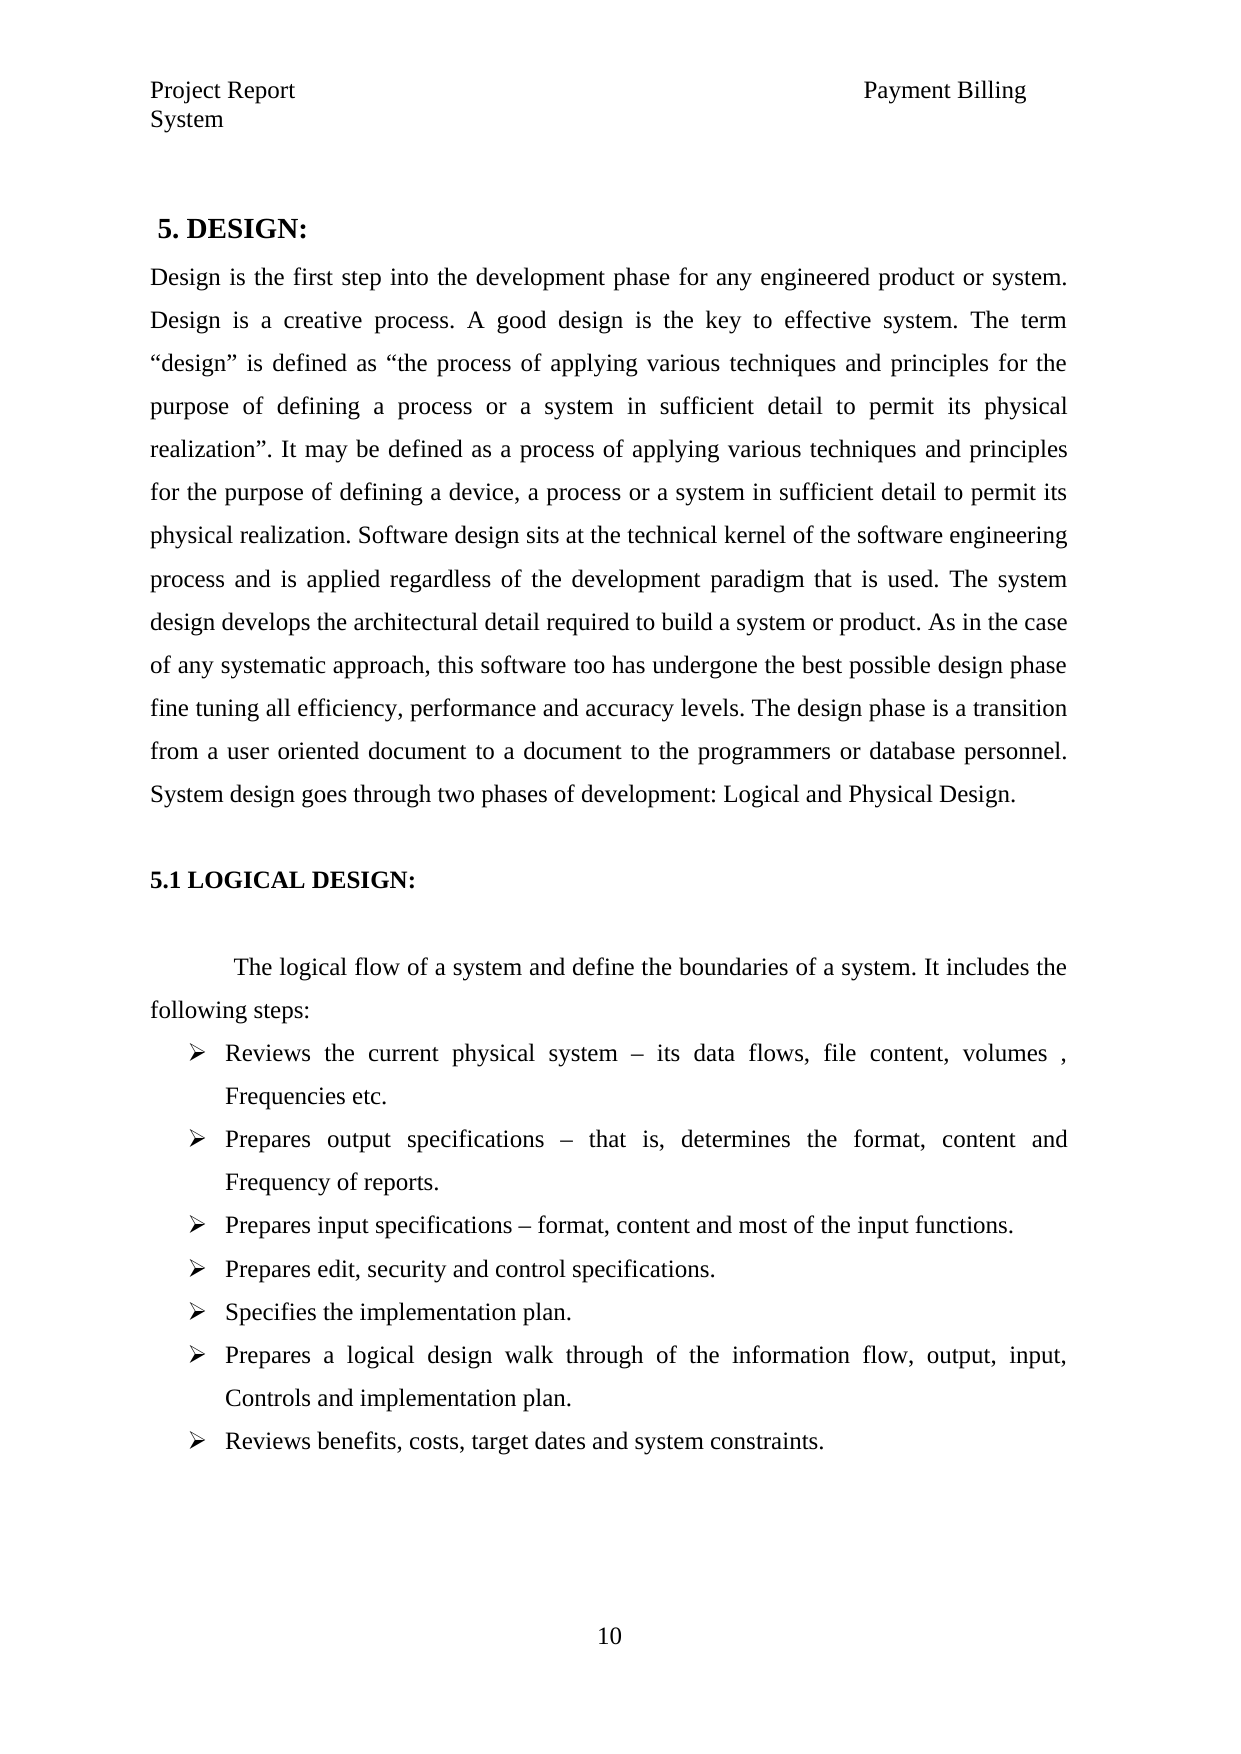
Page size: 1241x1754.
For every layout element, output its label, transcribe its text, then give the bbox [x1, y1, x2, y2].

list Reviews the current physical system – its data flows, file content, volumes , Frequencies etc. [187, 1038, 1068, 1110]
list Prepares input specifications – format, content and most of the input functions. [187, 1211, 1068, 1239]
list Prepares edit, security and control specifications. [187, 1254, 1068, 1282]
list Prepares output specifications – that is, determines the format, content and Frequency of reports. [187, 1124, 1068, 1196]
text Design is the first step into the development phase for any engineered product or system. Design is a creative process. A good design is the key to effective system. The term “design” is defined as “the process of applying various techniques and principles for the purpose of defining a process or a system in sufficient detail to permit its physical realization”. It may be defined as a process of applying various techniques and principles for the purpose of defining a device, a process or a system in sufficient detail to permit its physical realization. Software design sits at the technical kernel of the software engineering process and is applied regardless of the development paradigm that is used. The system design develops the architectural detail required to build a system or product. As in the case of any systematic approach, this software too has undergone the best possible design phase fine tuning all efficiency, performance and accuracy levels. The design phase is a transition from a user oriented document to a document to the programmers or database personnel. System design goes through two phases of development: Logical and Physical Design. [150, 262, 1068, 808]
text 5.1 LOGICAL DESIGN: [150, 866, 1068, 894]
text The logical flow of a system and define the boundaries of a system. It includes the following steps: [150, 952, 1068, 1024]
list Specifies the implementation plan. [187, 1297, 1068, 1326]
text 5. DESIGN: [150, 212, 1068, 245]
list Reviews benefits, costs, target dates and system constraints. [187, 1426, 1068, 1455]
list Prepares a logical design walk through of the information flow, output, input, Controls and implementation plan. [187, 1340, 1068, 1412]
